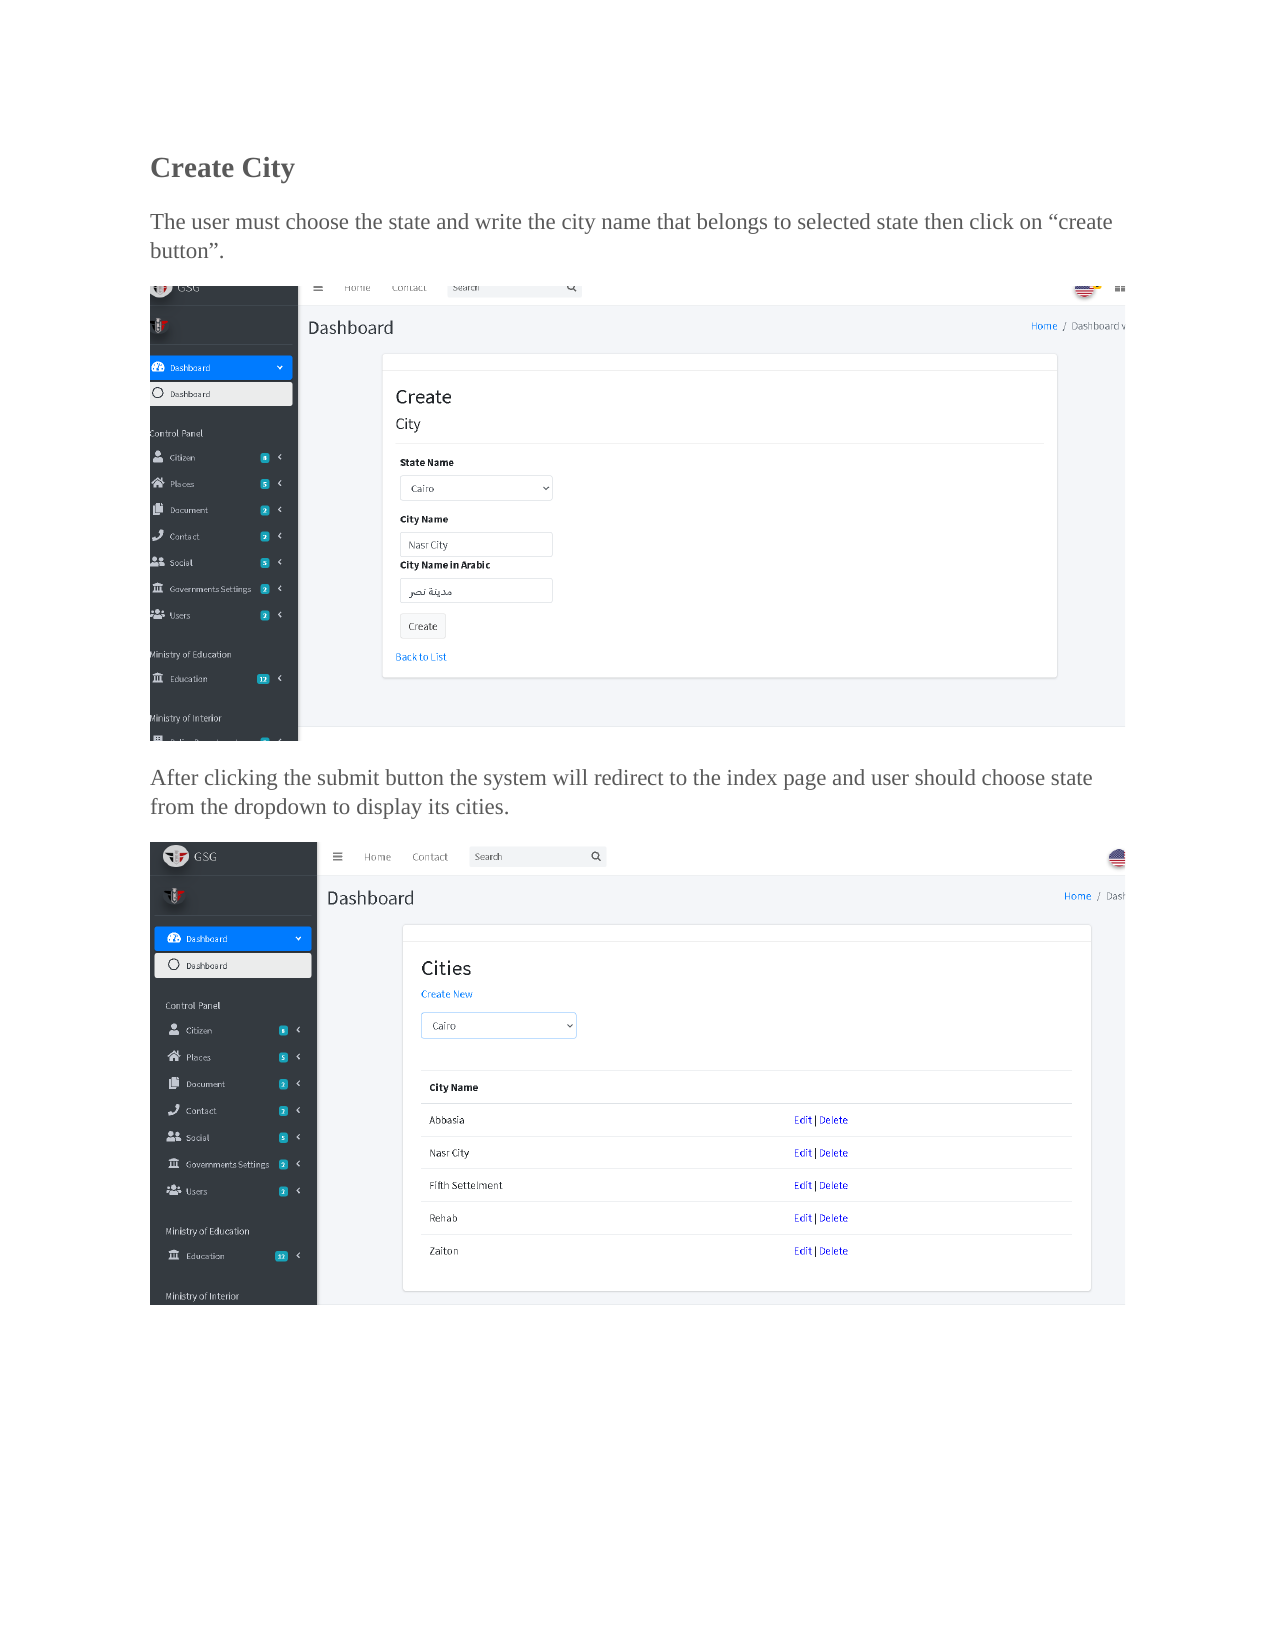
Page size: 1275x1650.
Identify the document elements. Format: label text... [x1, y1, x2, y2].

picture [150, 286, 1125, 741]
text Create City [150, 150, 1125, 183]
picture [150, 842, 1125, 1305]
text The user must choose the state and write the city name that belongs to selected state then click on “create button”. [150, 208, 1125, 263]
text After clicking the submit button the system will redirect to the index page and user should choose state from the dropdown to display its cities. [150, 764, 1125, 819]
